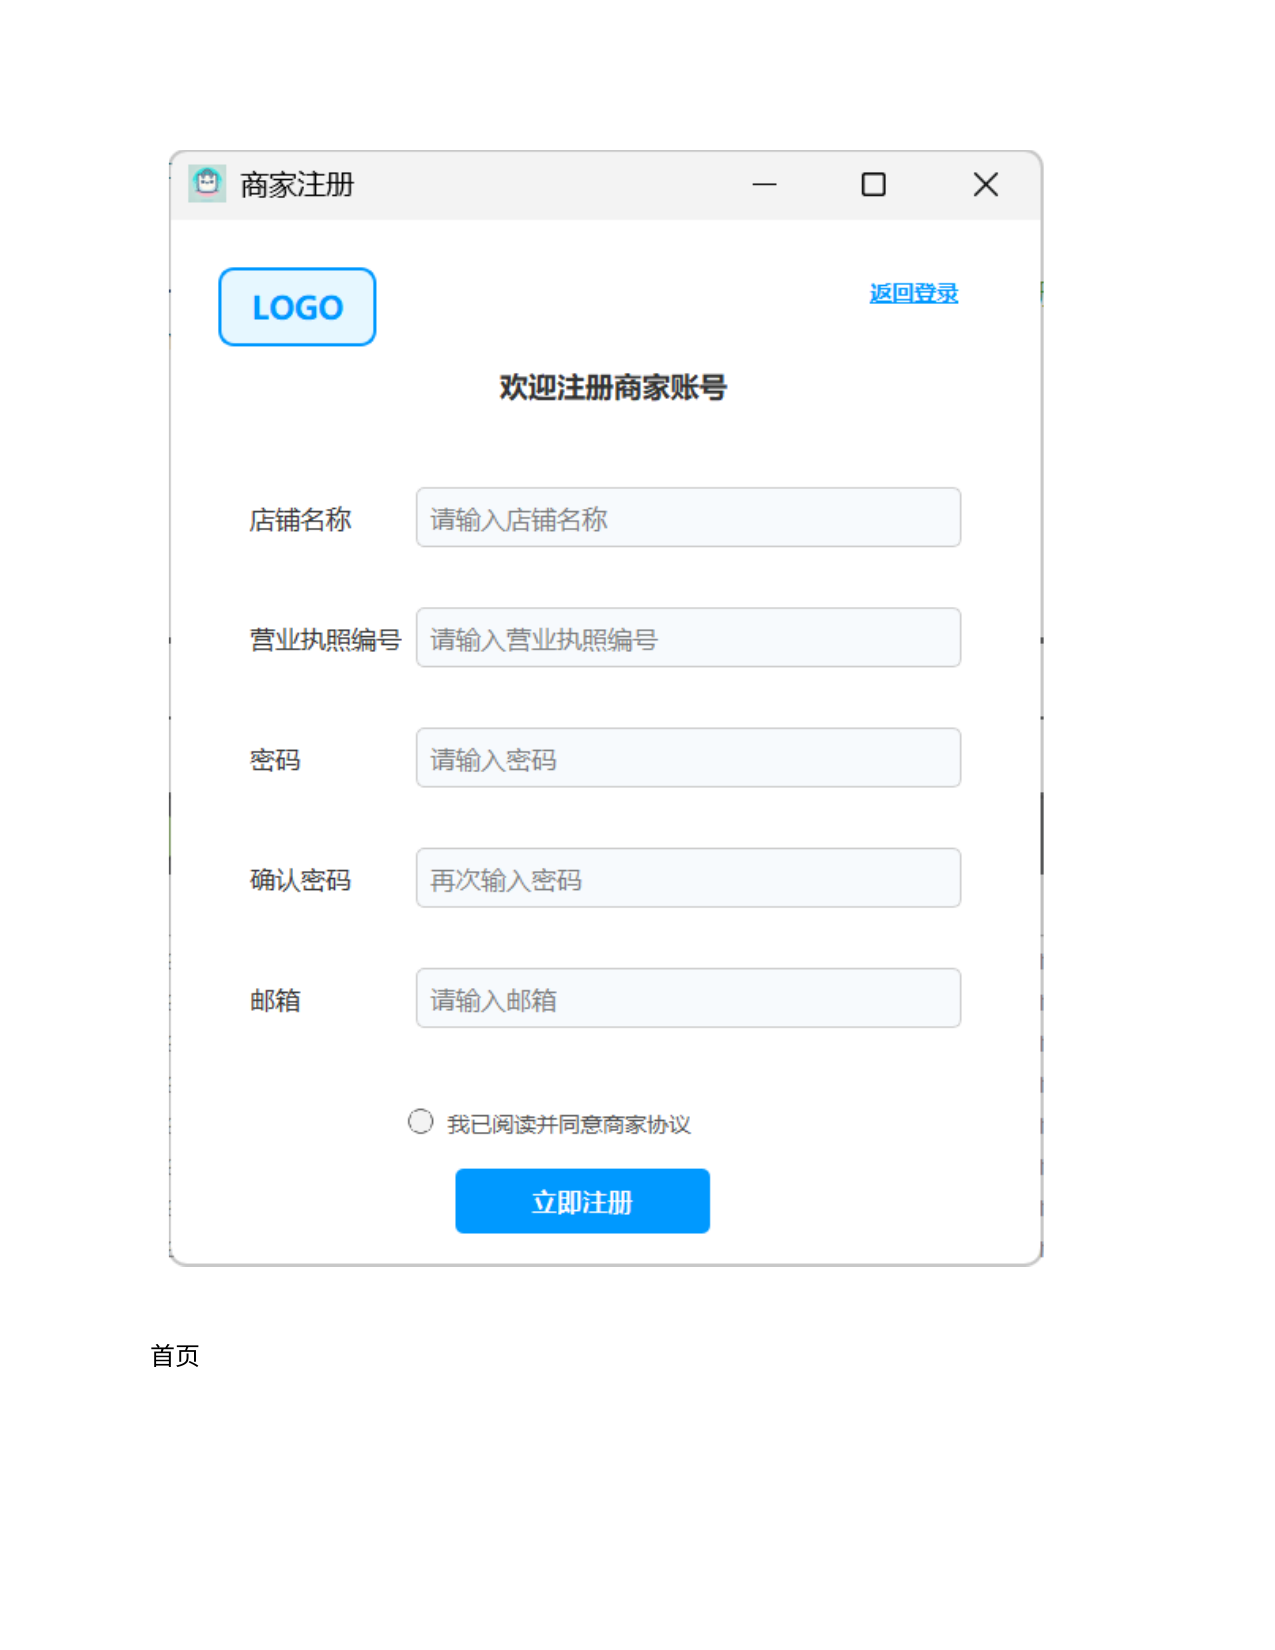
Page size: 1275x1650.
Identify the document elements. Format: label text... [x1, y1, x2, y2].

text 首页 [150, 1338, 1125, 1372]
picture [168, 150, 1044, 1267]
